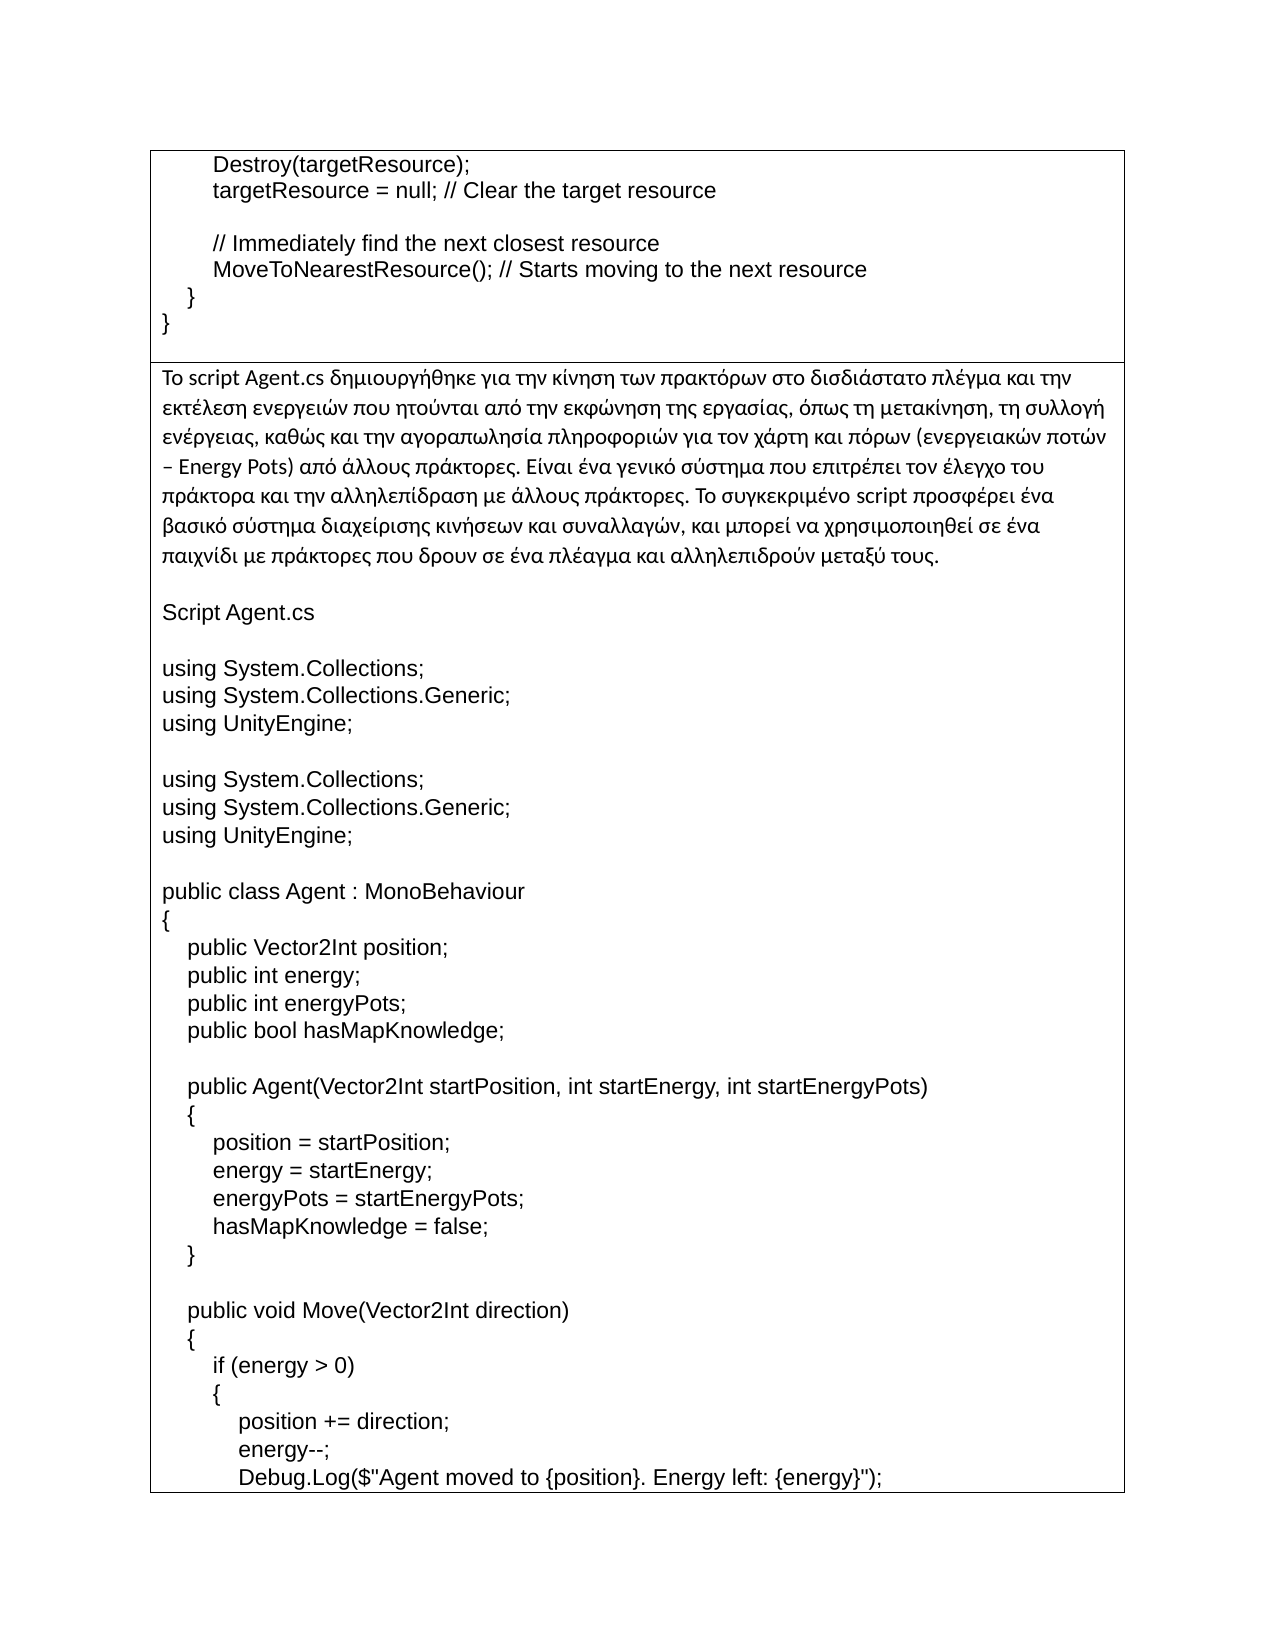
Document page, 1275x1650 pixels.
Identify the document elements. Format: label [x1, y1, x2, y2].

table_cell [151, 151, 1124, 362]
table_cell [151, 363, 1124, 1492]
